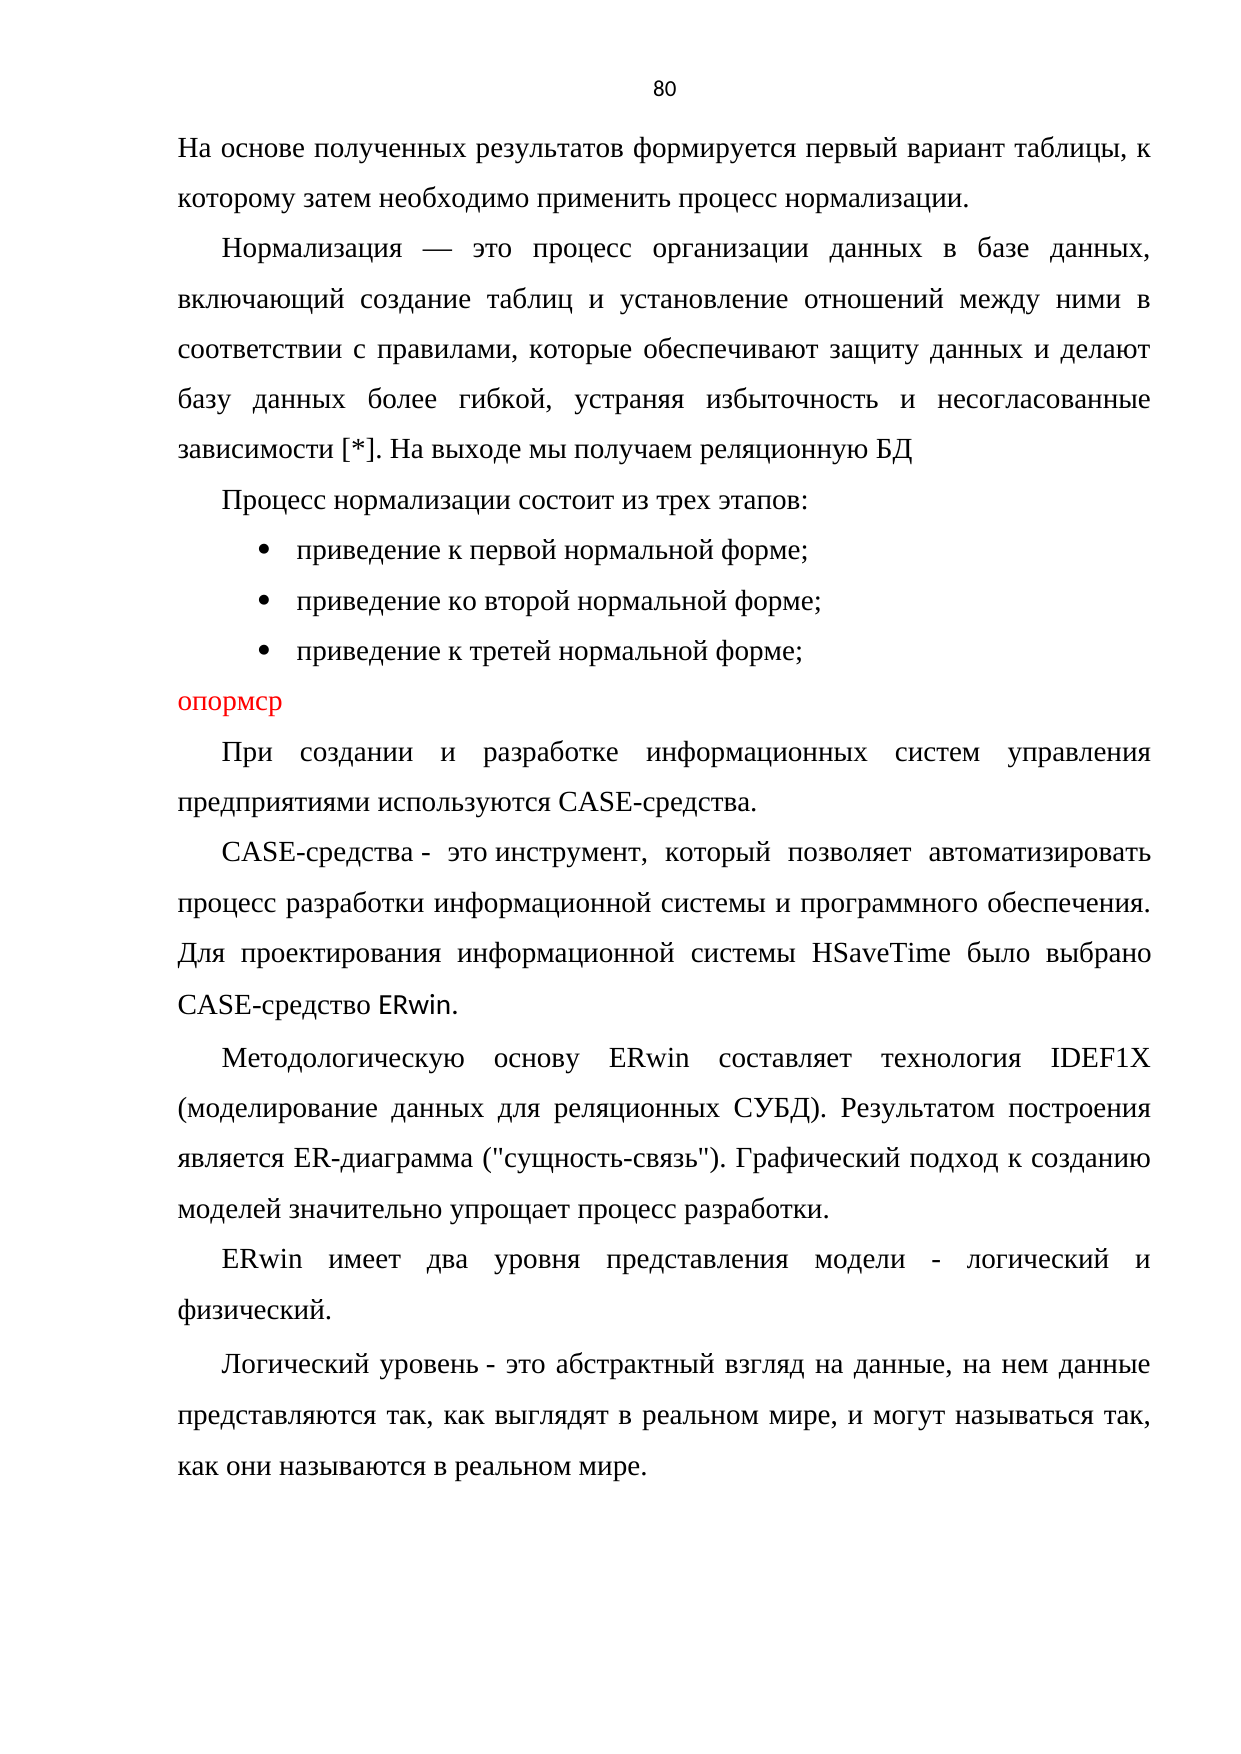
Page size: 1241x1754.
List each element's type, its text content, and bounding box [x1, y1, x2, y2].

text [177, 130, 1152, 214]
text При создании и разработке информационных систем управления предприятиями используются CASE-средства. [177, 734, 1152, 818]
list приведение к третей нормальной форме; [259, 633, 1152, 667]
text опормср [177, 683, 1152, 717]
list приведение ко второй нормальной форме; [259, 583, 1152, 616]
text Нормализация — это процесс организации данных в базе данных, включающий создание таблиц и установление отношений между ними в соответствии с правилами, которые обеспечивают защиту данных и делают базу данных более гибкой, устраняя избыточность и несогласованные зависимости [*]. На выходе мы получаем реляционную БД [177, 230, 1152, 465]
text Процесс нормализации состоит из трех этапов: [177, 482, 1152, 516]
list приведение к первой нормальной форме; [259, 532, 1152, 566]
text Методологическую основу ERwin составляет технология IDEF1X (моделирование данных для реляционных СУБД). Результатом построения является ER-диаграмма ("сущность-связь"). Графический подход к созданию моделей значительно упрощает процесс разработки. [177, 1040, 1152, 1224]
text CASE-средства - это инструмент, который позволяет автоматизировать процесс разработки информационной системы и программного обеспечения. Для проектирования информационной системы HSaveTime было выбрано CASE-средство ERwin. [177, 834, 1152, 1022]
text Логический уровень - это абстрактный взгляд на данные, на нем данные представляются так, как выглядят в реальном мире, и могут называться так, как они называются в реальном мире. [177, 1345, 1152, 1481]
text ERwin имеет два уровня представления модели - логический и физический. [177, 1241, 1152, 1327]
